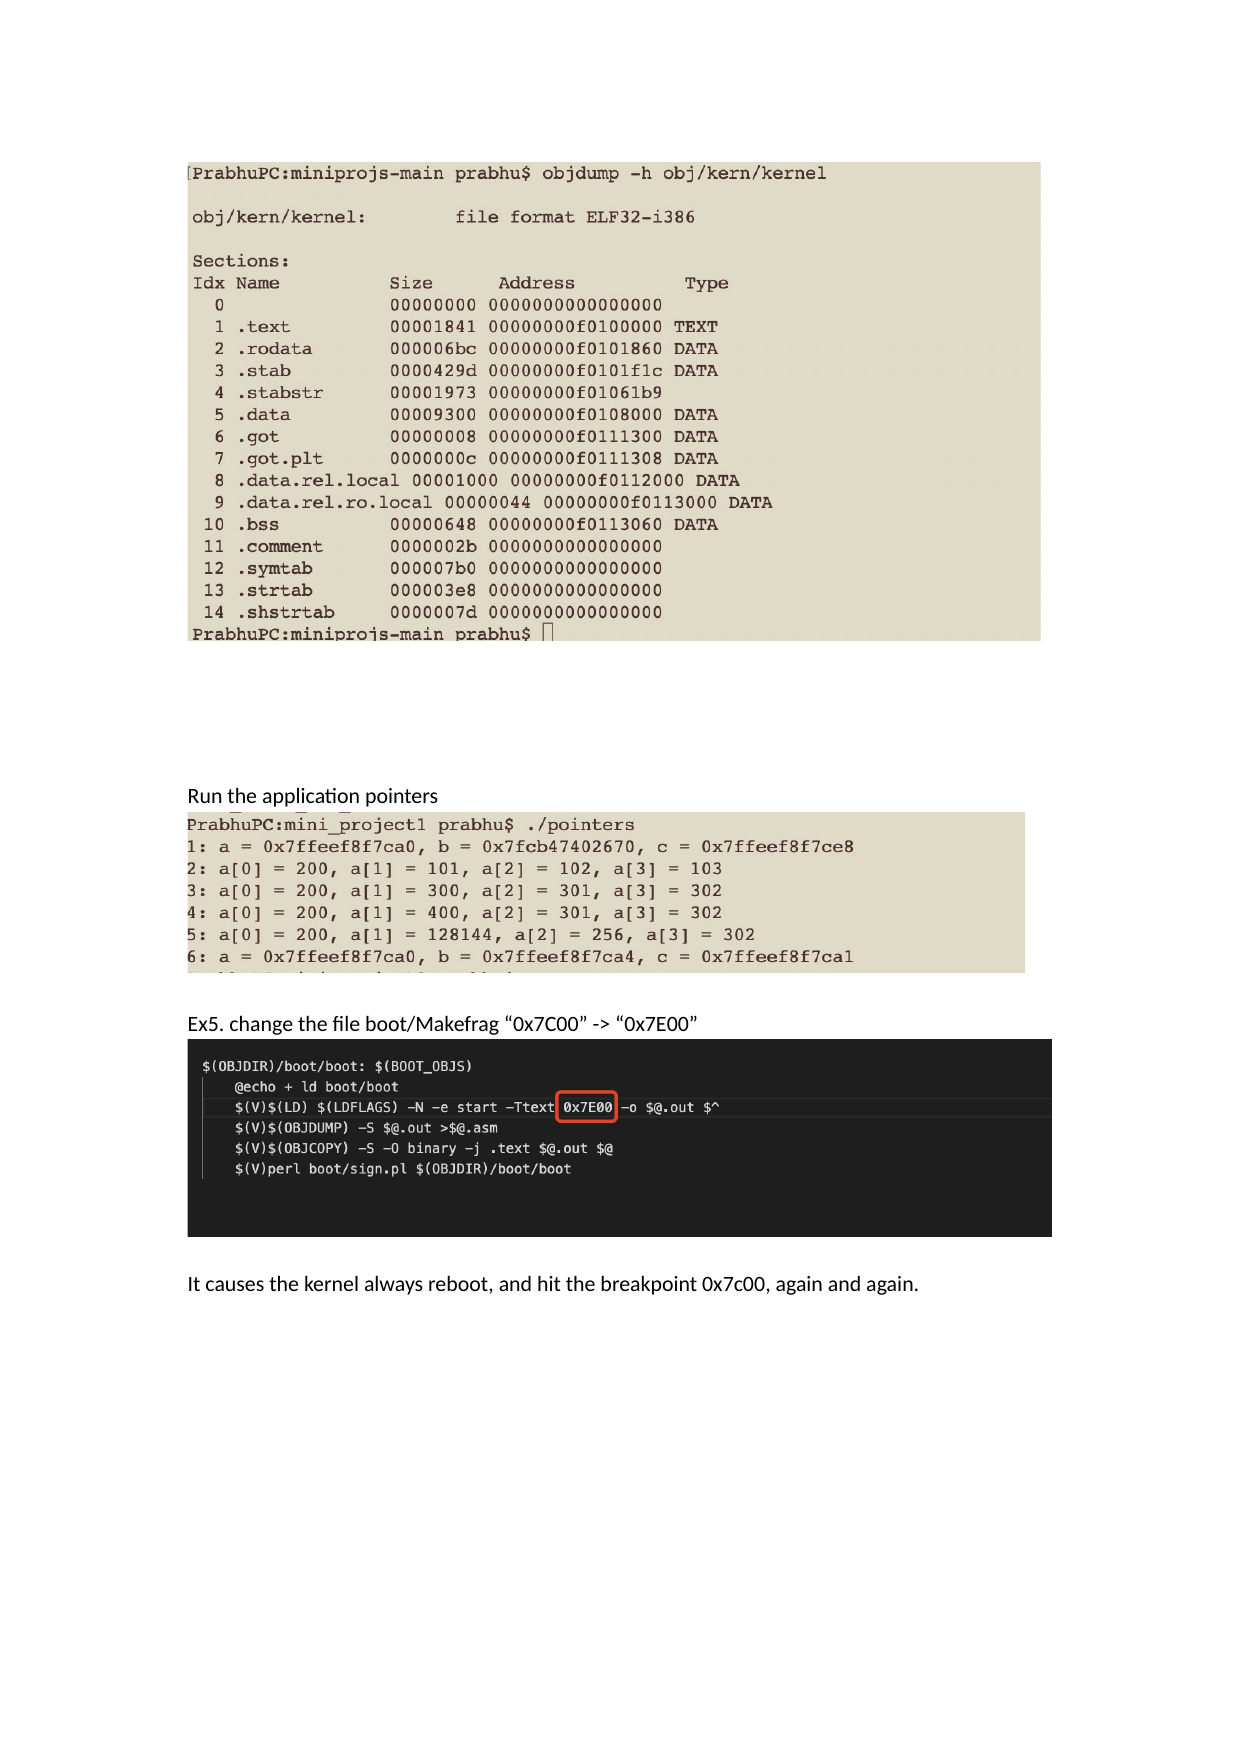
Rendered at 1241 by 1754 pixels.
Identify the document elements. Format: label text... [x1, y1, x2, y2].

text Ex5. change the file boot/Makefrag “0x7C00” -> “0x7E00” [187, 1007, 1053, 1039]
text It causes the kernel always reboot, and hit the breakpoint 0x7c00, again and again. [187, 1267, 1053, 1299]
picture [187, 812, 1025, 973]
picture [187, 1039, 1052, 1237]
text Run the application pointers [187, 779, 1053, 812]
picture [187, 162, 1041, 641]
